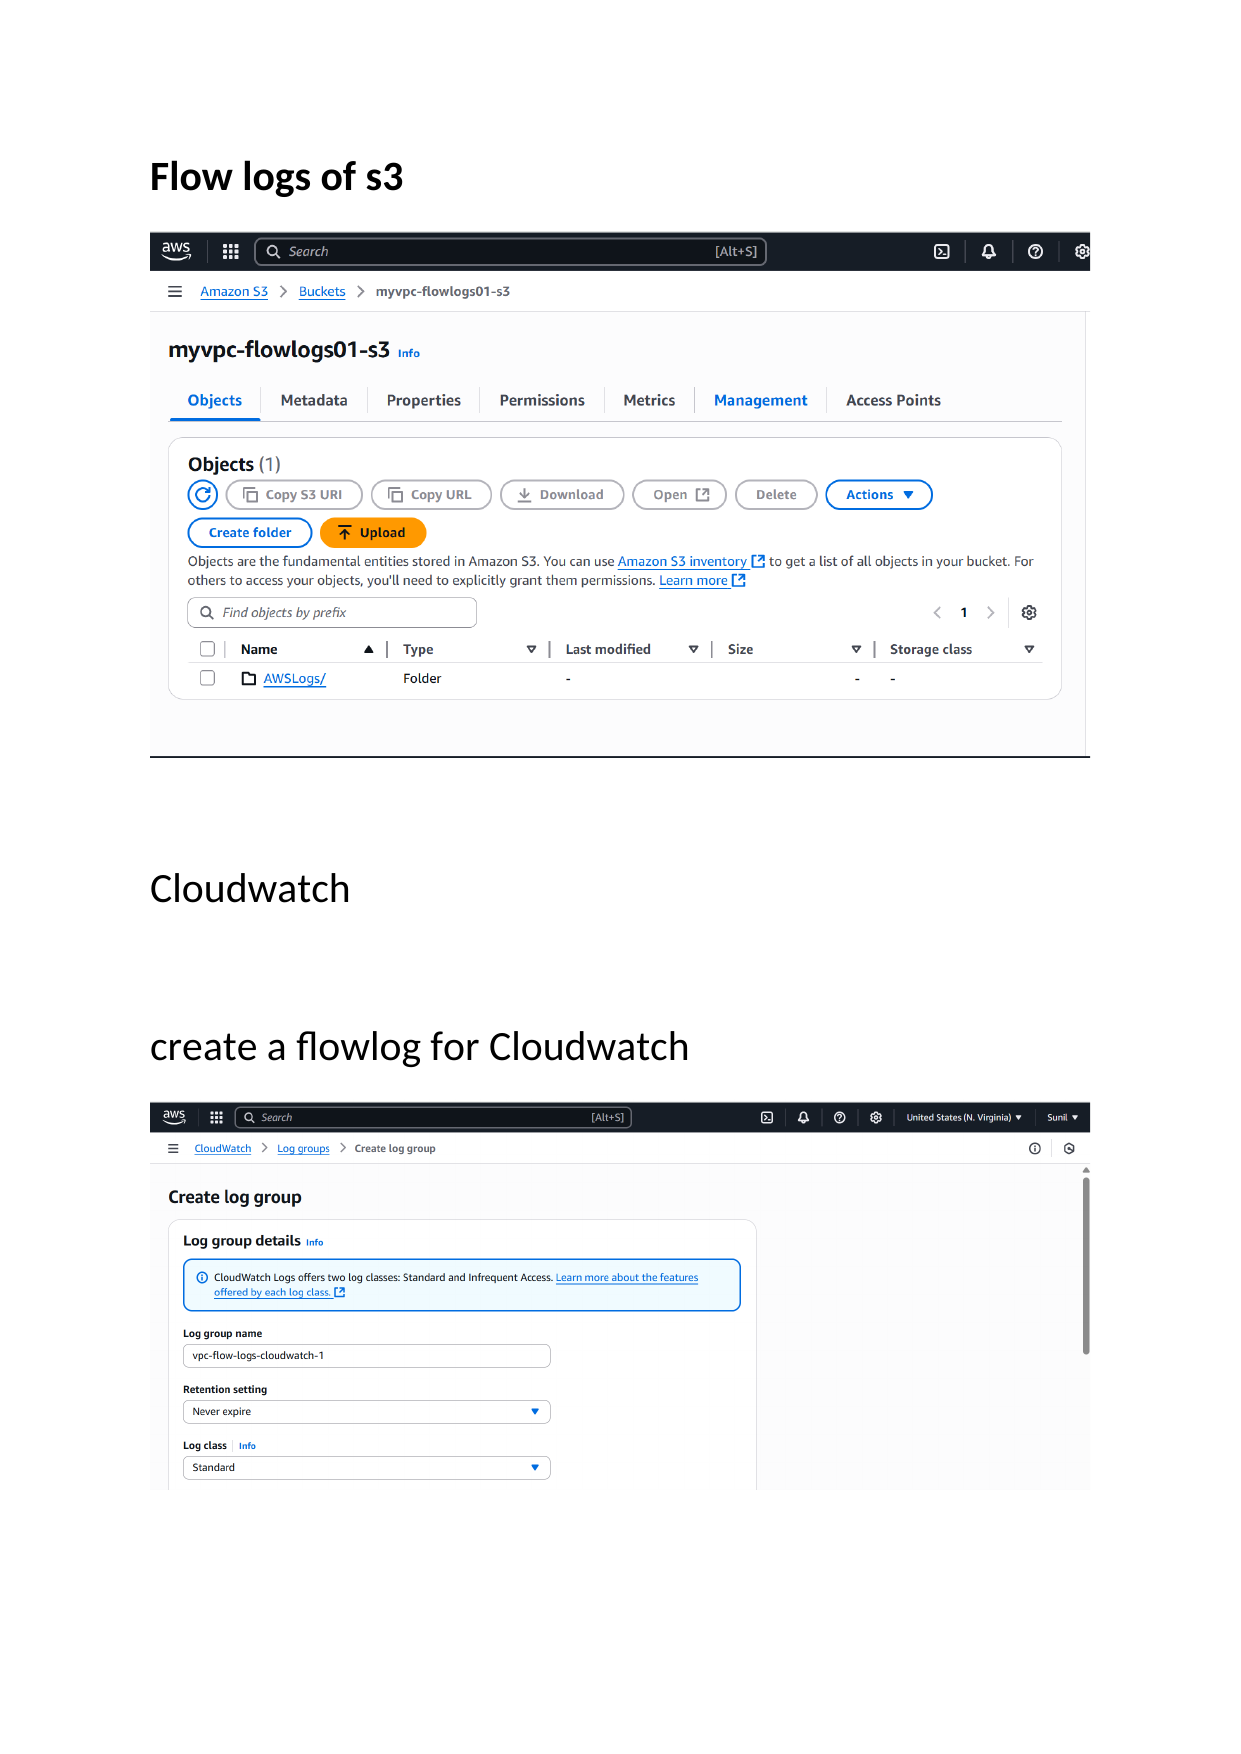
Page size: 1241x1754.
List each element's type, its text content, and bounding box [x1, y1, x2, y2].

picture [150, 229, 1091, 758]
text Cloudwatch [150, 862, 1090, 913]
text create a flowlog for Cloudwatch [150, 1020, 1090, 1071]
text Flow logs of s3 [150, 150, 1090, 201]
picture [150, 1099, 1091, 1490]
